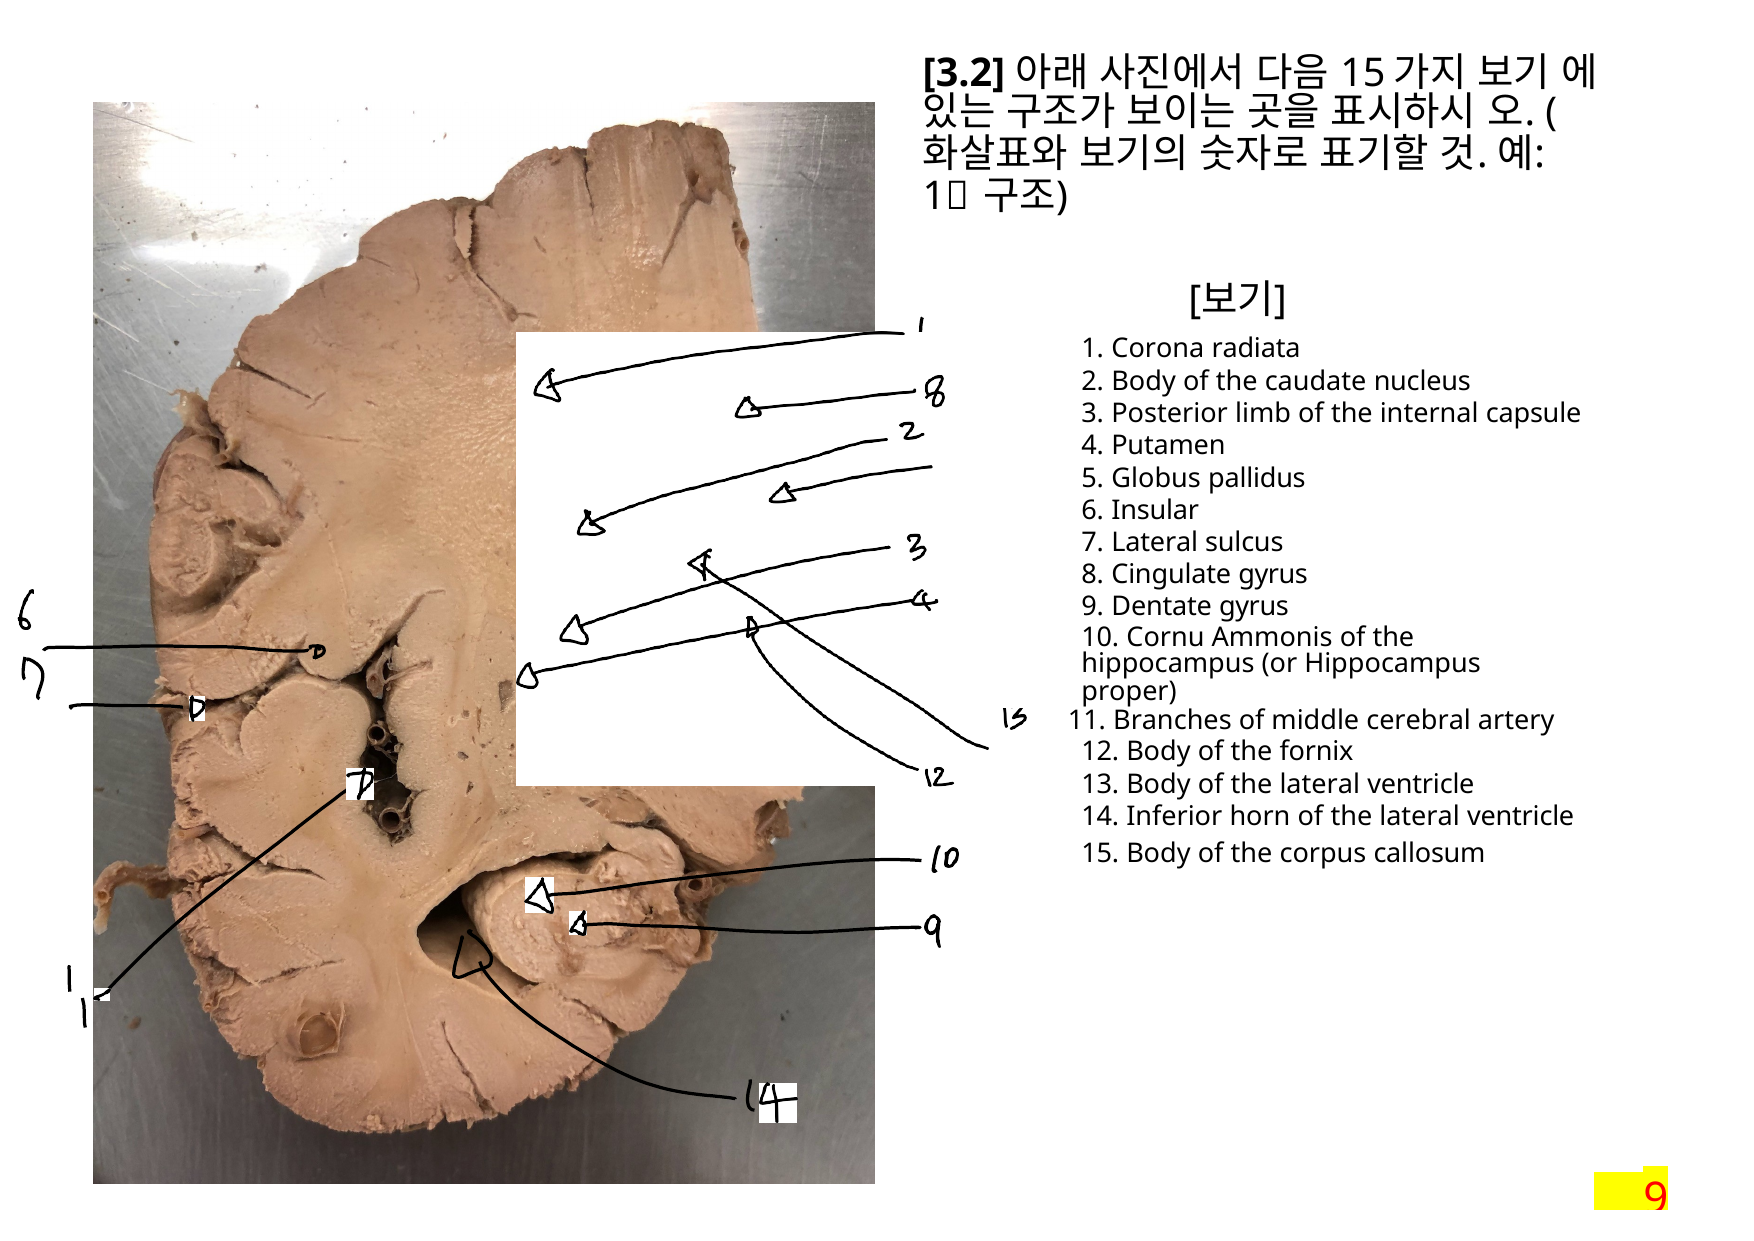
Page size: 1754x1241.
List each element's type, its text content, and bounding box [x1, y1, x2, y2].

list Putamen [1081, 429, 1754, 461]
picture [93, 325, 989, 1184]
list Inferior horn of the lateral ventricle [1081, 799, 1754, 832]
list Lateral sulcus [1081, 526, 1754, 557]
list Globus pallidus [1081, 461, 1754, 494]
list Insular [1081, 494, 1754, 526]
picture [17, 589, 34, 630]
list Body of the fornix [1081, 735, 1754, 767]
list Body of the corpus callosum [1081, 832, 1754, 871]
picture [1001, 708, 1027, 730]
list Posterior limb of the internal capsule [1081, 397, 1754, 429]
picture [93, 102, 875, 268]
picture [924, 914, 941, 948]
list Body of the lateral ventricle [1081, 767, 1754, 799]
list Cingulate gyrus [1081, 557, 1754, 589]
text [3.2] 아래 사진에서 다음 15가지 보기 에 있는 구조가 보이는 곳을 표시하시 오. (화살표와 보기의 숫자로 표기할 것. 예: 1 구조) [922, 53, 1601, 221]
text 11. Branches of middle cerebral artery [1002, 709, 1754, 735]
list Corona radiata [1081, 328, 1754, 365]
text [보기] [0, 268, 1287, 325]
list Body of the caudate nucleus [1081, 365, 1754, 397]
picture [944, 847, 959, 868]
list Dentate gyrus [1081, 589, 1754, 622]
list Cornu Ammonis of the hippocampus (or Hippocampus proper) [1081, 624, 1579, 709]
